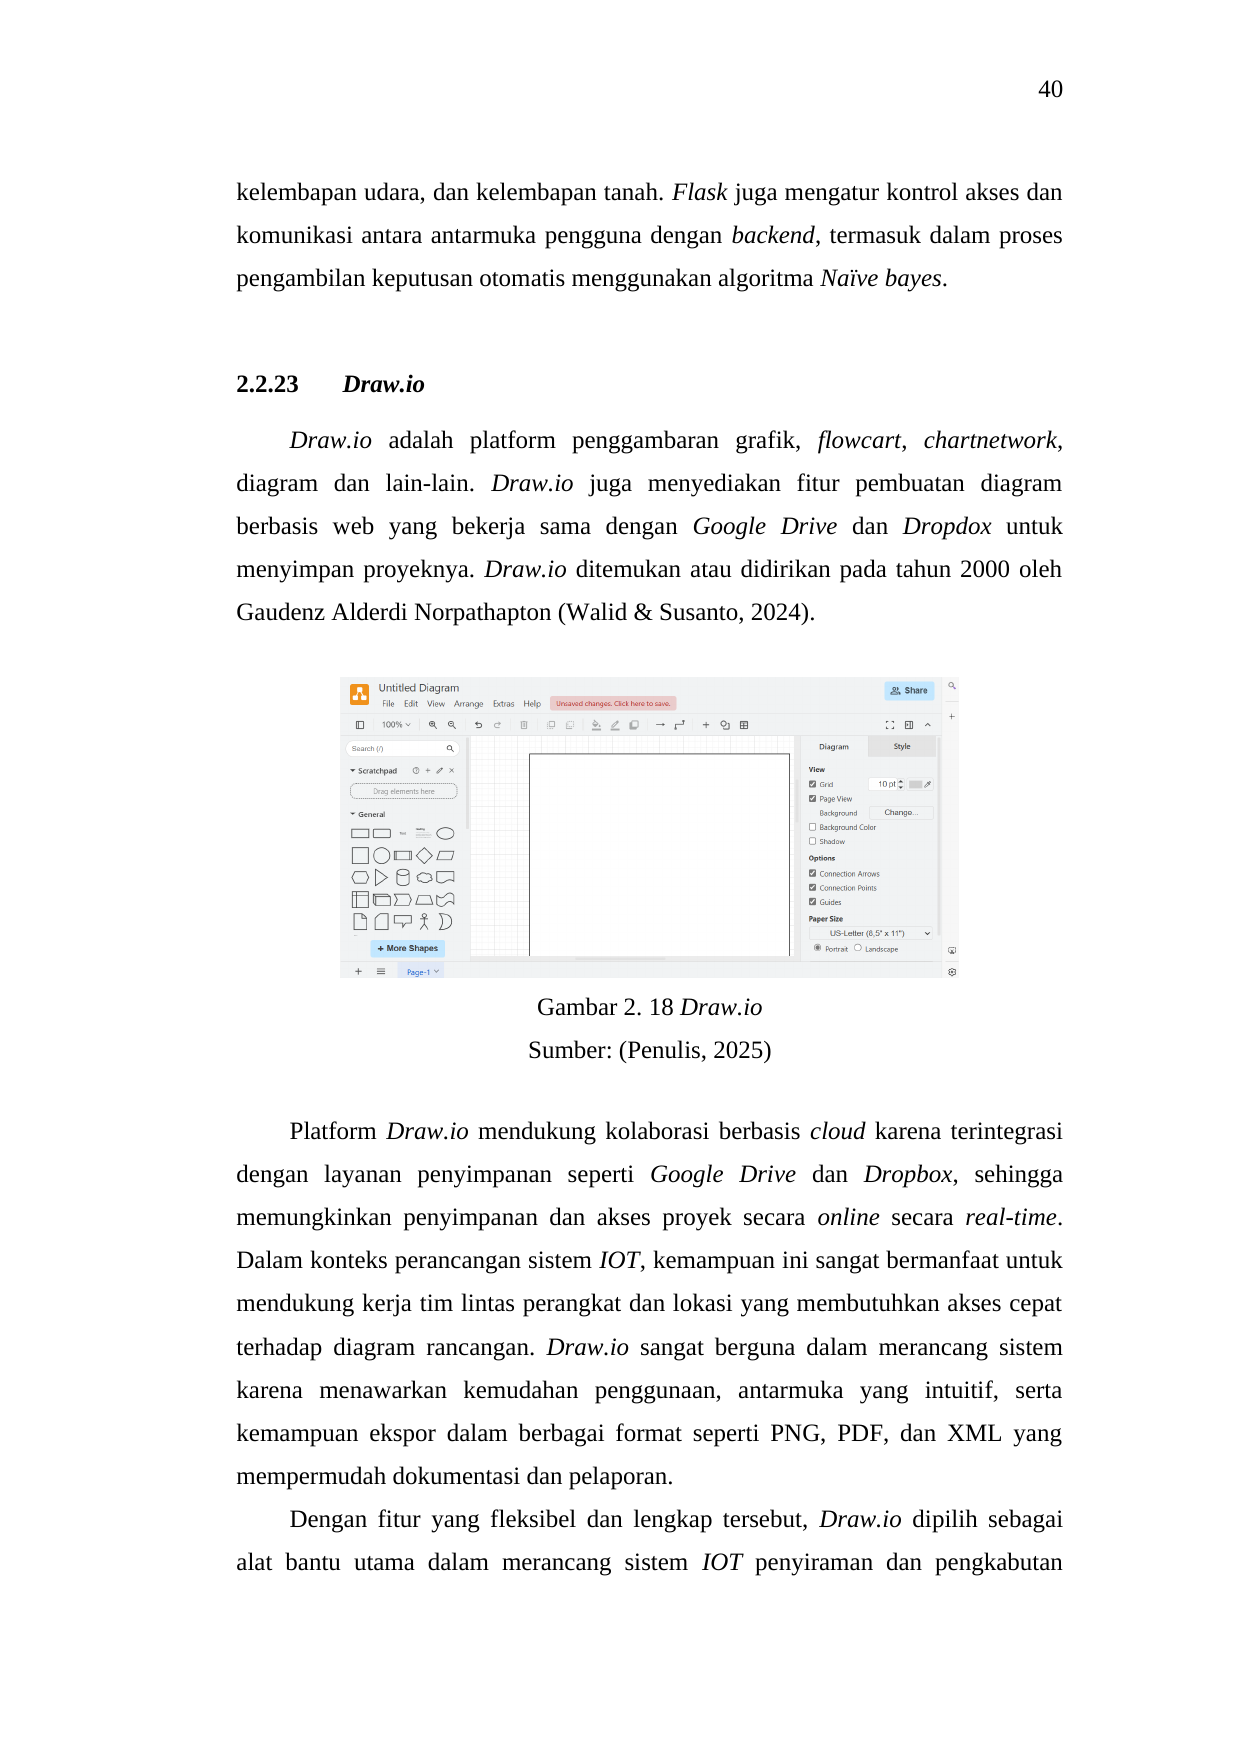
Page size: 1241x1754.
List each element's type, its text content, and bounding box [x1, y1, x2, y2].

text Sumber: (Penulis, 2025) [236, 1035, 1063, 1064]
text Platform Draw.io mendukung kolaborasi berbasis cloud karena terintegrasi dengan layanan penyimpanan seperti Google Drive dan Dropbox, sehingga memungkinkan penyimpanan dan akses proyek secara online secara real-time. Dalam konteks perancangan sistem IOT, kemampuan ini sangat bermanfaat untuk mendukung kerja tim lintas perangkat dan lokasi yang membutuhkan akses cepat terhadap diagram rancangan. Draw.io sangat berguna dalam merancang sistem karena menawarkan kemudahan penggunaan, antarmuka yang intuitif, serta kemampuan ekspor dalam berbagai format seperti PNG, PDF, dan XML yang mempermudah dokumentasi dan pelaporan. [236, 1116, 1063, 1490]
text Gambar 2. 18 Draw.io [236, 992, 1063, 1021]
list Draw.io adalah platform penggambaran grafik, flowcart, chartnetwork, diagram dan lain-lain. Draw.io juga menyediakan fitur pembuatan diagram berbasis web yang bekerja sama dengan Google Drive dan Dropdox untuk menyimpan proyeknya. Draw.io ditemukan atau didirikan pada tahun 2000 oleh Gaudenz Alderdi Norpathapton . [236, 425, 1063, 626]
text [236, 1504, 1063, 1576]
subtitle Draw.io [236, 369, 1063, 398]
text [236, 177, 1063, 292]
picture [340, 677, 959, 978]
